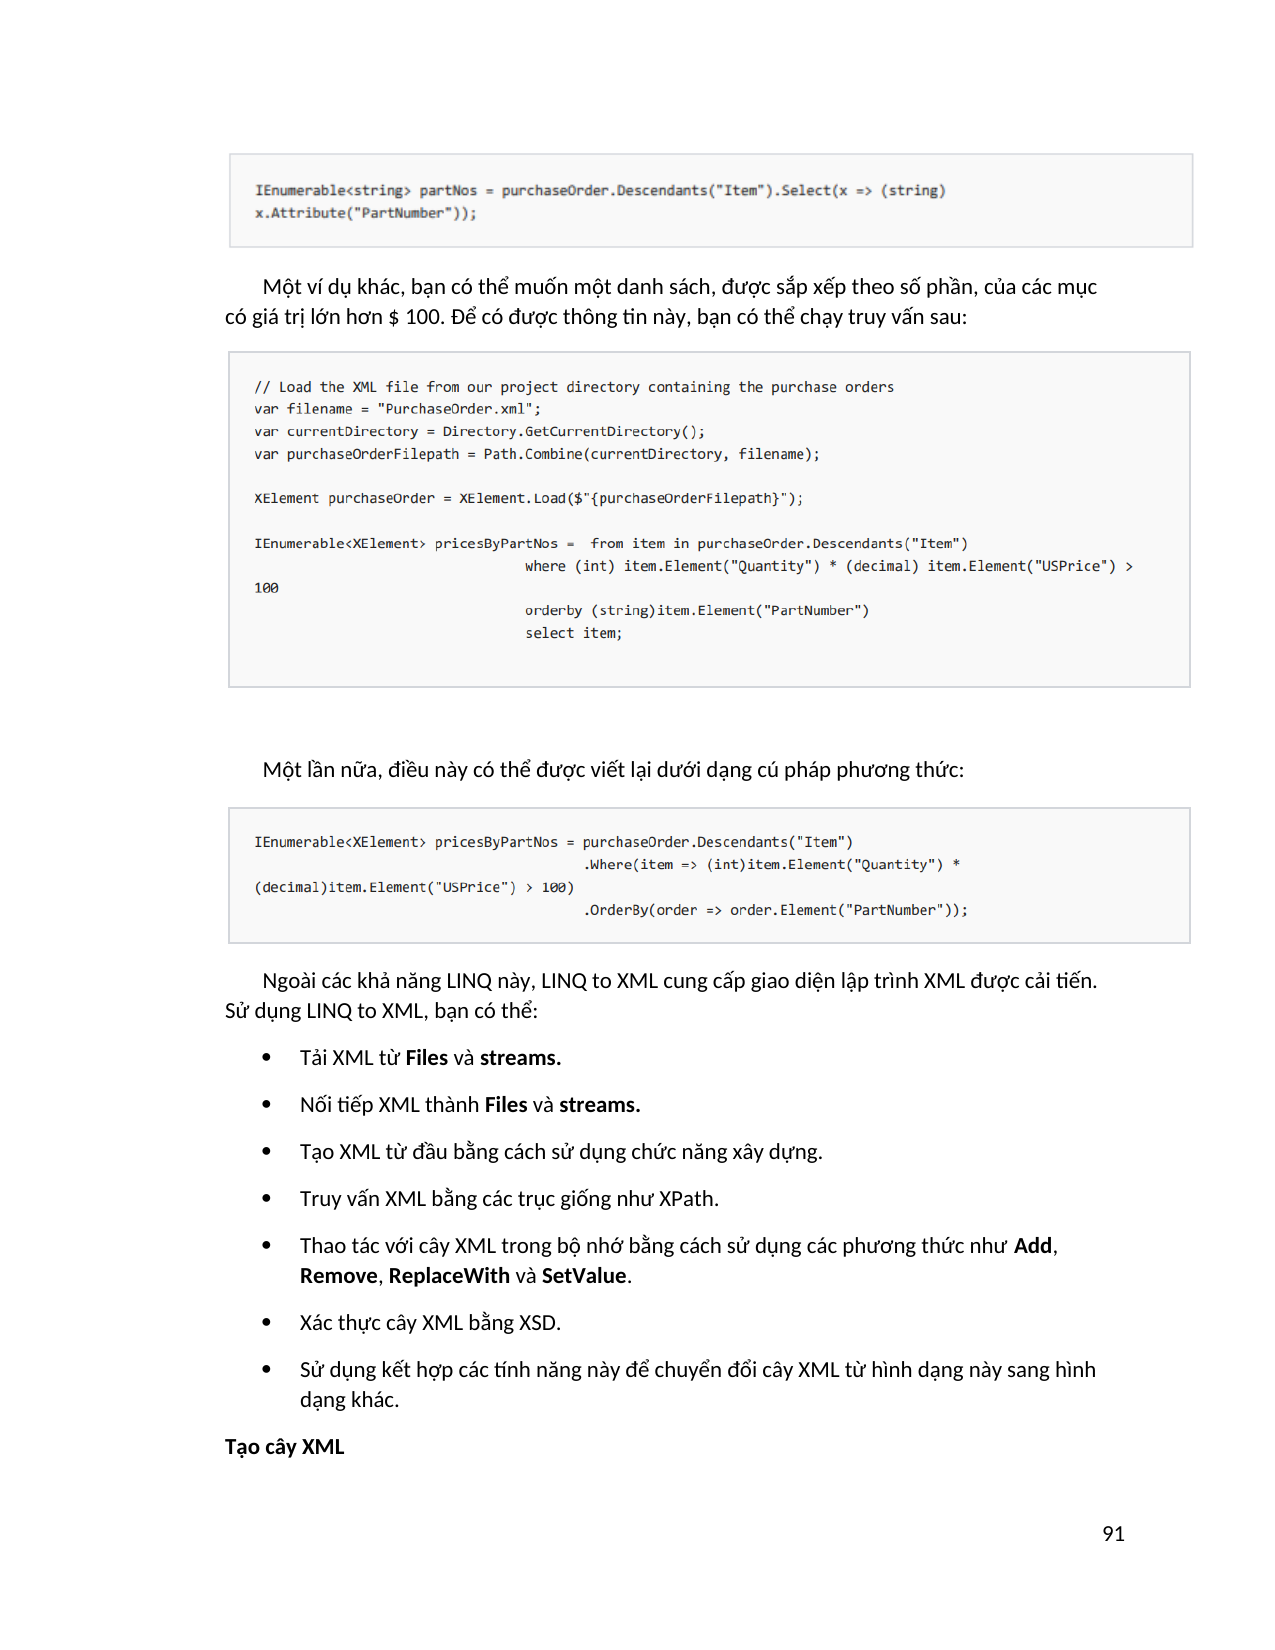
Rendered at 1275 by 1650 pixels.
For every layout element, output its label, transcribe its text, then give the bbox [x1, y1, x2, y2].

list Thao tác với cây XML trong bộ nhớ bằng cách sử dụng các phương thức như Add, Remove, ReplaceWith và SetValue. [262, 1231, 1125, 1289]
list Tạo XML từ đầu bằng cách sử dụng chức năng xây dựng. [262, 1137, 1125, 1165]
list Sử dụng kết hợp các tính năng này để chuyển đổi cây XML từ hình dạng này sang hình dạng khác. [262, 1355, 1125, 1413]
text Tạo cây XML [225, 1432, 1125, 1460]
text Một ví dụ khác, bạn có thể muốn một danh sách, được sắp xếp theo số phần, của các mục có giá trị lớn hơn $ 100. Để có được thông tin này, bạn có thể chạy truy vấn sau: [225, 272, 1125, 330]
text Một lần nữa, điều này có thể được viết lại dưới dạng cú pháp phương thức: [225, 755, 1125, 783]
list Truy vấn XML bằng các trục giống như XPath. [262, 1184, 1125, 1212]
picture [225, 349, 1194, 690]
list Tải XML từ Files và streams. [262, 1043, 1125, 1072]
picture [225, 150, 1200, 254]
list Xác thực cây XML bằng XSD. [262, 1308, 1125, 1336]
list Nối tiếp XML thành Files và streams. [262, 1090, 1125, 1118]
picture [225, 802, 1196, 948]
text Ngoài các khả năng LINQ này, LINQ to XML cung cấp giao diện lập trình XML được cải tiến. Sử dụng LINQ to XML, bạn có thể: [225, 966, 1125, 1025]
